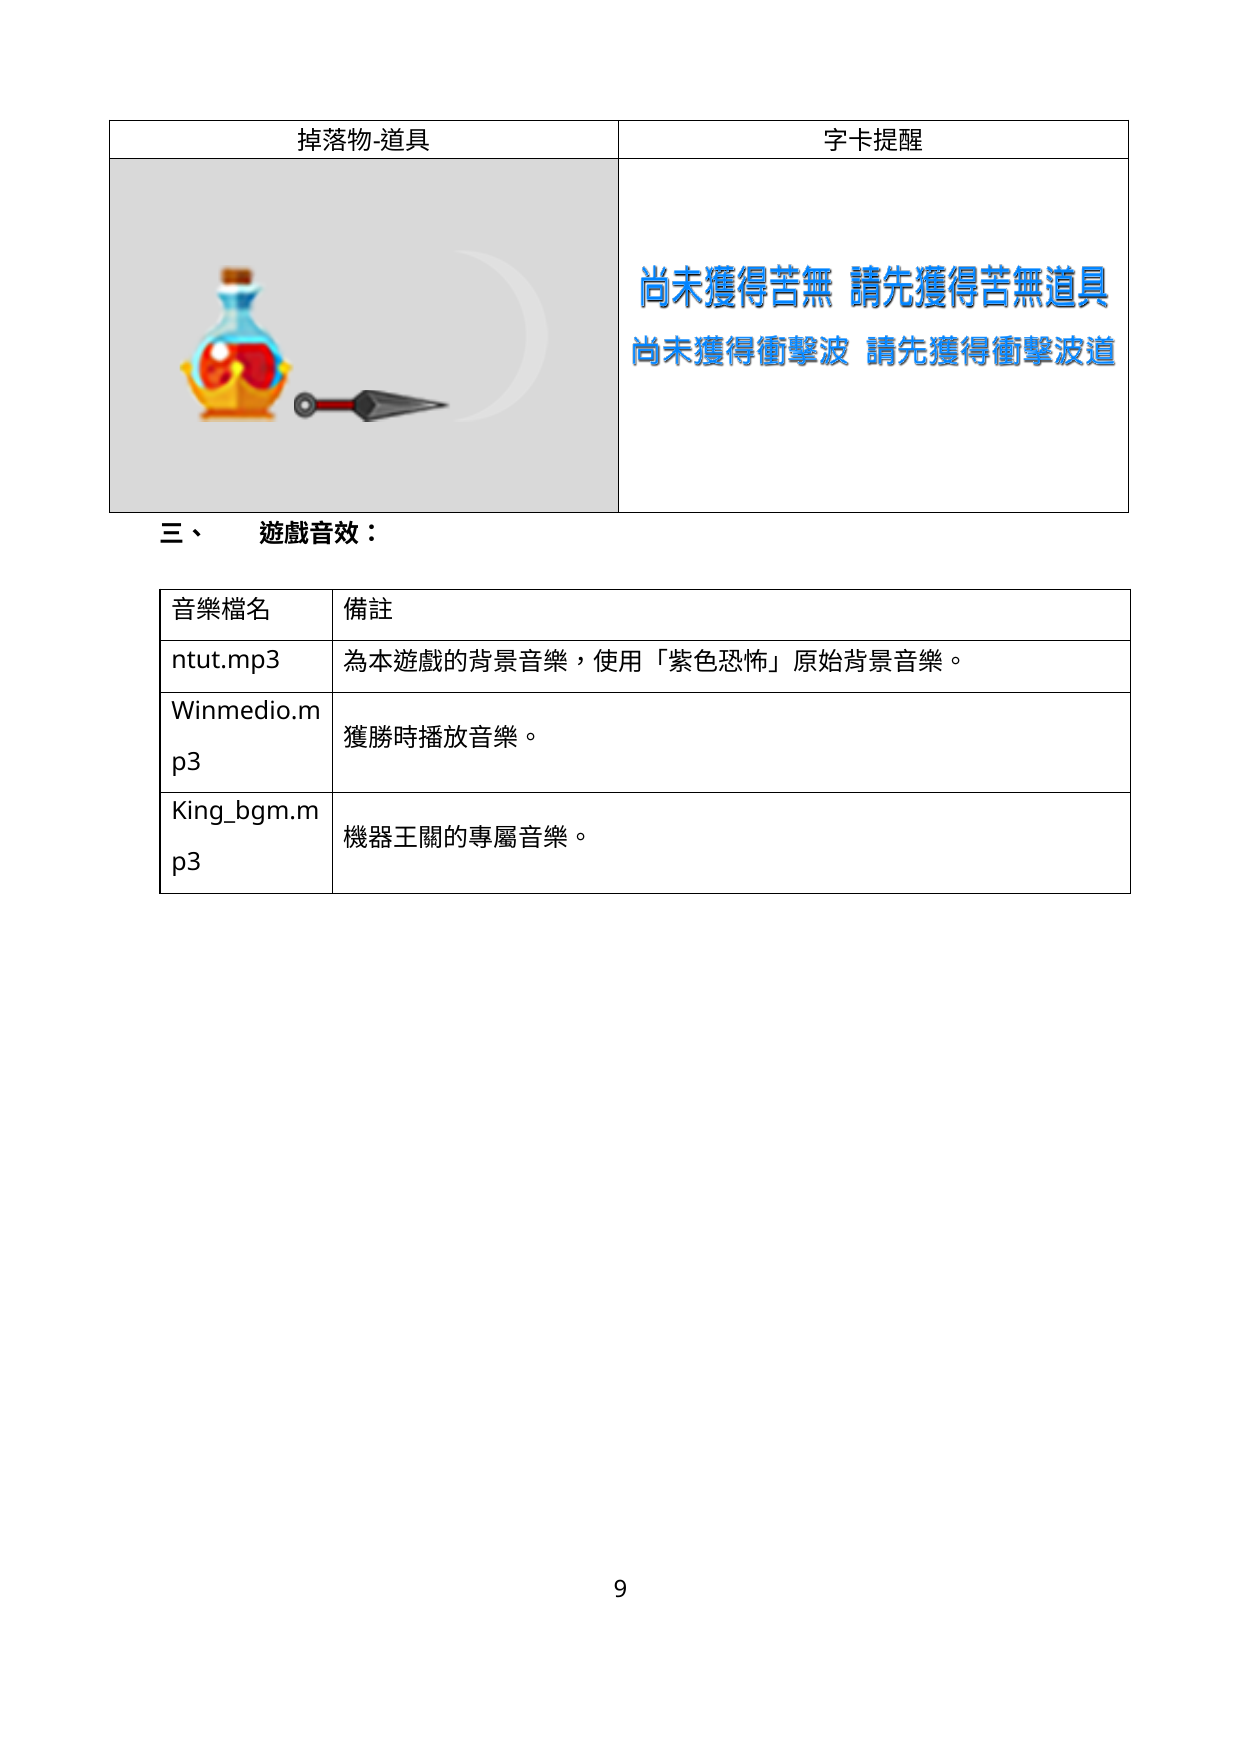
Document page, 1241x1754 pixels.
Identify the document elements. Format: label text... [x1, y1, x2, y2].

table_cell 字卡提醒 [619, 121, 1128, 157]
table_header 音樂檔名 [161, 590, 332, 640]
table_cell ntut.mp3 [161, 641, 332, 692]
list 遊戲音效： [159, 513, 1131, 549]
table_cell 掉落物-道具 [110, 121, 618, 157]
table_cell [110, 159, 618, 512]
table_cell 獲勝時播放音樂。 [333, 693, 1130, 792]
picture [179, 249, 549, 422]
table_cell Winmedio.mp3 [161, 693, 332, 792]
table_cell [619, 159, 1128, 512]
table_header 備註 [333, 590, 1130, 640]
picture [630, 328, 1117, 376]
table_cell King_bgm.mp3 [161, 793, 332, 892]
picture [630, 260, 1117, 312]
table_cell 機器王關的專屬音樂。 [333, 793, 1130, 892]
table_cell 為本遊戲的背景音樂，使用「紫色恐怖」原始背景音樂。 [333, 641, 1130, 692]
